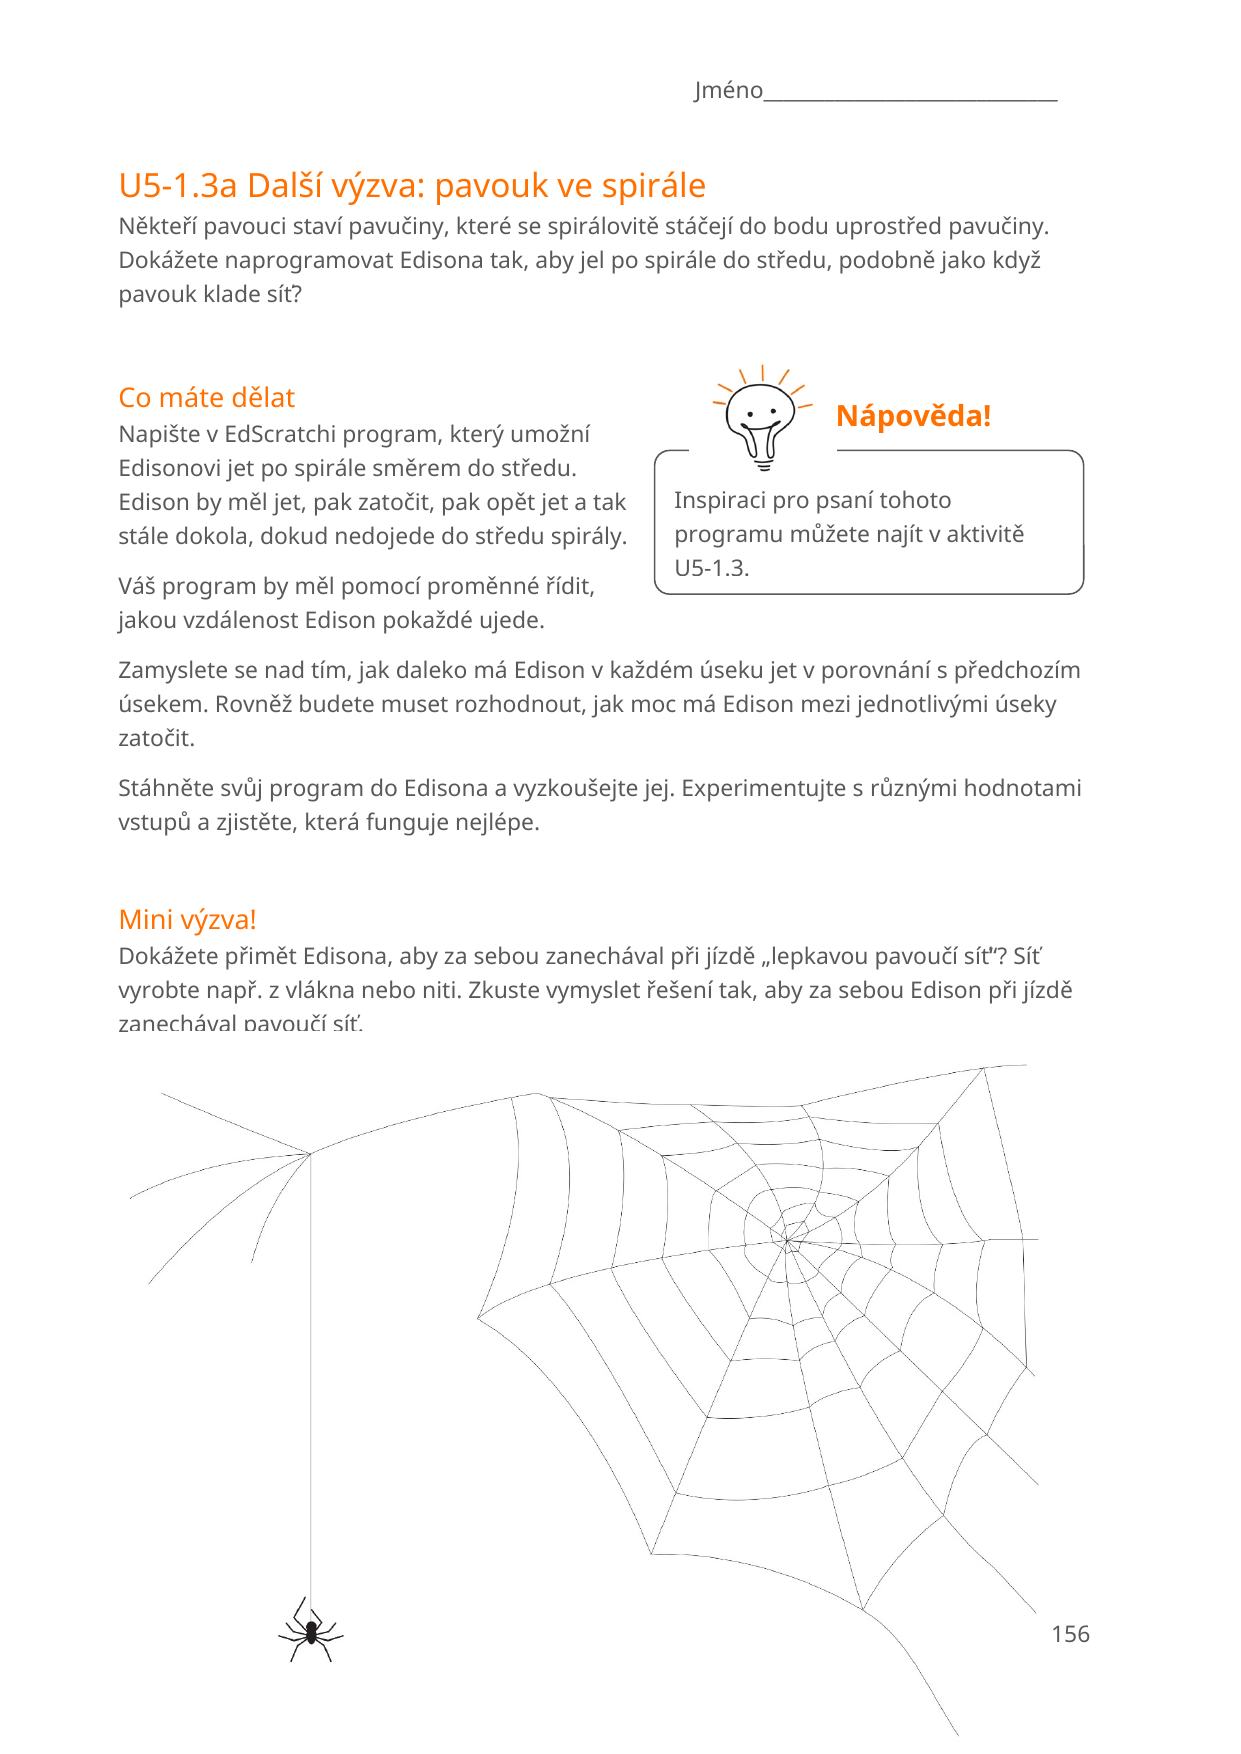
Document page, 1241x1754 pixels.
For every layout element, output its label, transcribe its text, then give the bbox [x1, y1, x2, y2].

picture [129, 1031, 1040, 1751]
text Zamyslete se nad tím, jak daleko má Edison v každém úseku jet v porovnání s předchozím úsekem. Rovněž budete muset rozhodnout, jak moc má Edison mezi jednotlivými úseky zatočit. [118, 654, 1122, 753]
text Váš program by měl pomocí proměnné řídit, jakou vzdálenost Edison pokaždé ujede. [118, 570, 1122, 635]
text Napište v EdScratchi program, který umožní Edisonovi jet po spirále směrem do středu. Edison by měl jet, pak zatočit, pak opět jet a tak stále dokola, dokud nedojede do středu spirály. [837, 418, 1122, 551]
picture [689, 341, 837, 489]
subtitle Co máte dělat [118, 379, 689, 416]
text Někteří pavouci staví pavučiny, které se spirálovitě stáčejí do bodu uprostřed pavučiny. Dokážete naprogramovat Edisona tak, aby jel po spirále do středu, podobně jako když pavouk klade síť? [118, 210, 1122, 309]
text Napište v EdScratchi program, který umožní Edisonovi jet po spirále směrem do středu. Edison by měl jet, pak zatočit, pak opět jet a tak stále dokola, dokud nedojede do středu spirály. [118, 418, 689, 551]
text Dokážete přimět Edisona, aby za sebou zanechával při jízdě „lepkavou pavoučí síť“? Síť vyrobte např. z vlákna nebo niti. Zkuste vymyslet řešení tak, aby za sebou Edison při jízdě zanechával pavoučí síť. [118, 940, 1122, 1039]
subtitle Mini výzva! [118, 900, 1122, 937]
subtitle Co máte dělat [837, 379, 1122, 416]
subtitle U5-1.3a Další výzva: pavouk ve spirále [118, 161, 1122, 207]
text Stáhněte svůj program do Edisona a vyzkoušejte jej. Experimentujte s různými hodnotami vstupů a zjistěte, která funguje nejlépe. [118, 772, 1122, 837]
